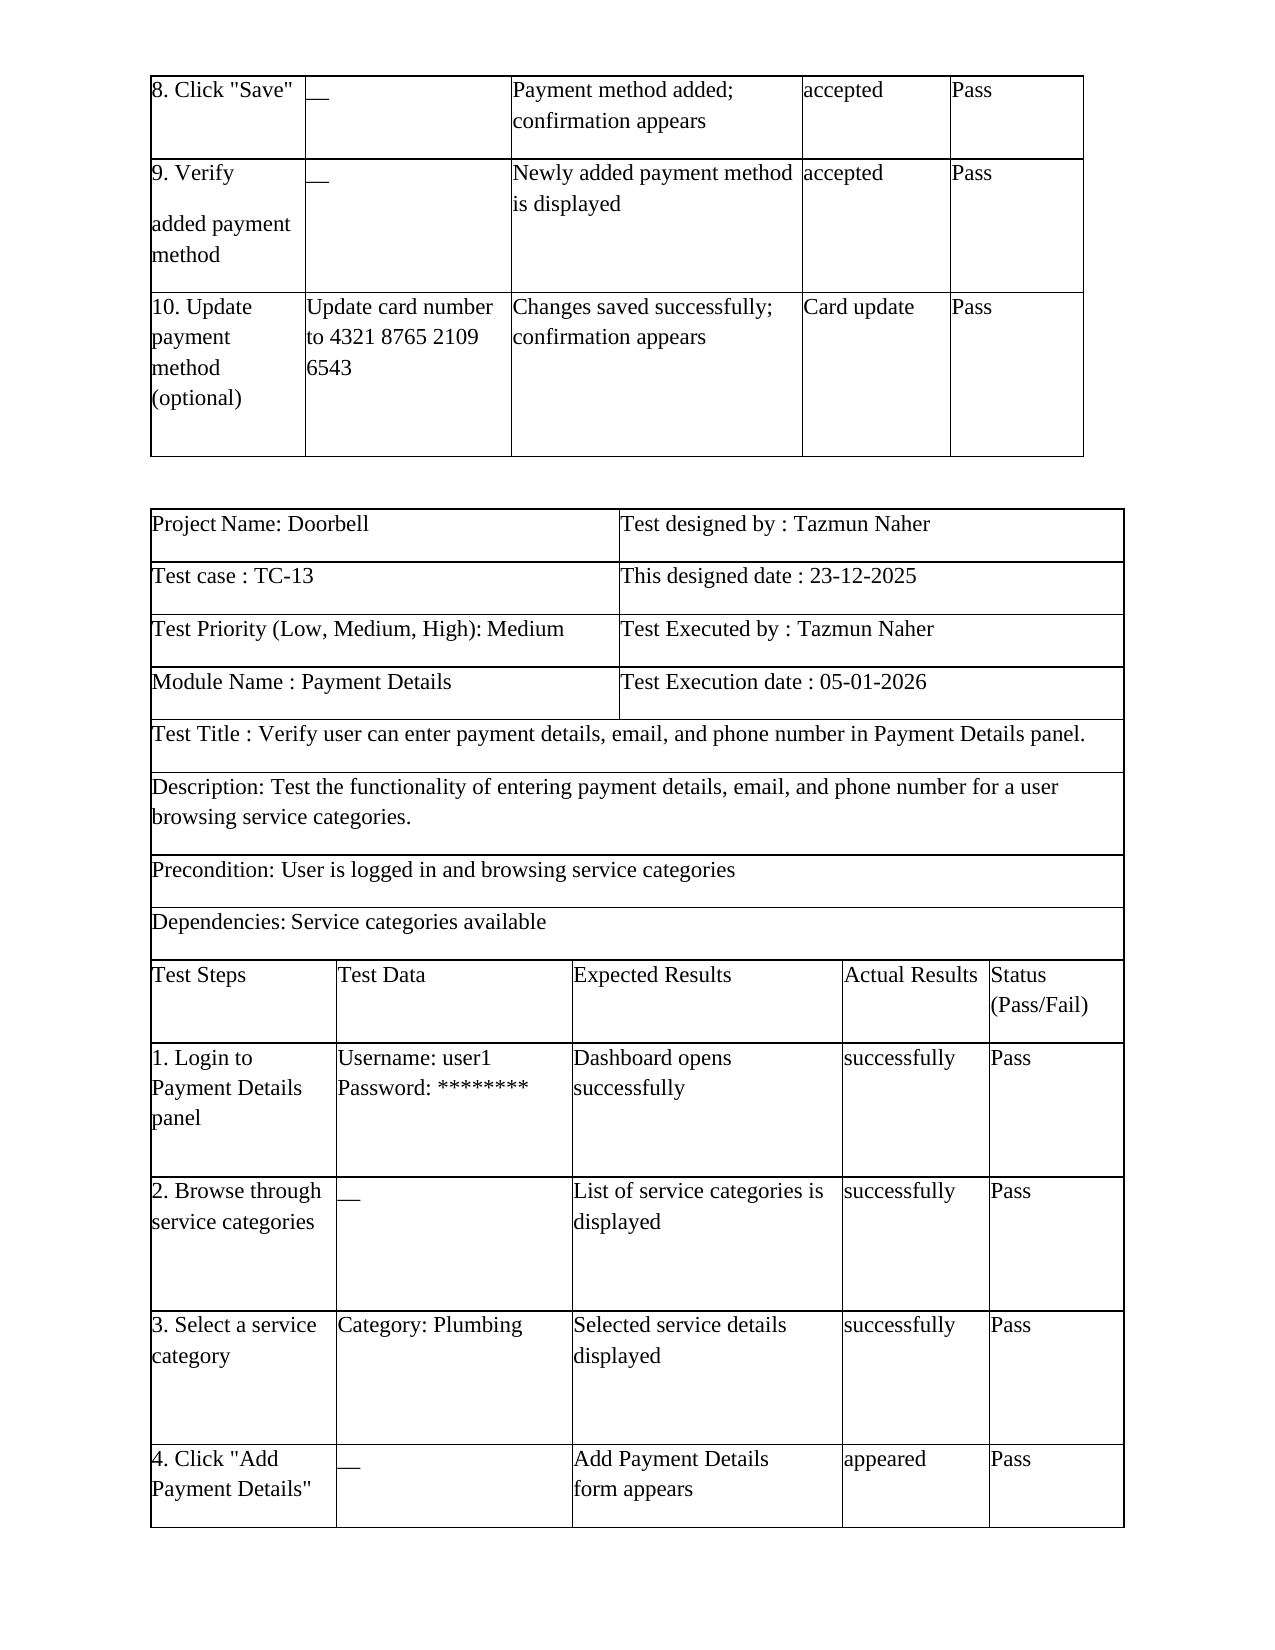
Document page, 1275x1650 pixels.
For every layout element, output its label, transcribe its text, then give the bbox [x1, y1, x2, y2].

table_cell 8. Click "Save" [152, 77, 305, 158]
table_cell Precondition: User is logged in and browsing service categories [152, 856, 1123, 907]
table_cell Status (Pass/Fail) [990, 961, 1123, 1042]
table_cell 10. Update payment method (optional) [152, 293, 305, 456]
table_cell accepted [803, 77, 950, 158]
table_cell [573, 1445, 842, 1527]
table_header Project Name: Doorbell [152, 510, 619, 561]
table_cell Test Executed by : Tazmun Naher [620, 615, 1123, 666]
table_cell [152, 1445, 336, 1527]
table_cell [152, 1178, 336, 1310]
table_cell Test Data [337, 961, 572, 1042]
table_cell successfully [843, 1178, 989, 1310]
table_cell Pass [951, 293, 1083, 456]
table_cell Category: Plumbing [337, 1312, 572, 1444]
table_cell [573, 1312, 842, 1444]
table_cell Update card number to 4321 8765 2109 6543 [306, 293, 511, 456]
table_cell Test Title : Verify user can enter payment details, email, and phone number in Payment Details panel. [152, 720, 1123, 771]
table_cell Pass [951, 160, 1083, 292]
table_cell __ [337, 1445, 572, 1527]
table_cell Username: user1 Password: ******** [337, 1044, 572, 1176]
table_cell Test Steps [152, 961, 336, 1042]
table_cell Payment method added; confirmation appears [512, 77, 802, 158]
table_cell accepted [803, 160, 950, 292]
table_cell Expected Results [573, 961, 842, 1042]
table_cell Test Execution date : 05-01-2026 [620, 668, 1123, 719]
table_cell Card update [803, 293, 950, 456]
table_header Test designed by : Tazmun Naher [620, 510, 1123, 561]
table_cell Description: Test the functionality of entering payment details, email, and phone number for a user browsing service categories. [152, 773, 1123, 854]
table_cell Pass [990, 1178, 1123, 1310]
table_cell 1. Login to Payment Details panel [152, 1044, 336, 1176]
table_cell successfully [843, 1044, 989, 1176]
table_cell Actual Results [843, 961, 989, 1042]
table_cell __ [306, 160, 511, 292]
table_cell Test case : TC-13 [152, 563, 619, 613]
table_cell Pass [990, 1445, 1123, 1527]
table_cell Dependencies: Service categories available [152, 908, 1123, 959]
table_cell Newly added payment method is displayed [512, 160, 802, 292]
table_cell Test Priority (Low, Medium, High): Medium [152, 615, 619, 666]
table_cell appeared [843, 1445, 989, 1527]
table_cell Dashboard opens successfully [573, 1044, 842, 1176]
table_cell __ [306, 77, 511, 158]
table_cell Pass [951, 77, 1083, 158]
table_cell Pass [990, 1312, 1123, 1444]
table_cell Pass [990, 1044, 1123, 1176]
table_cell 9. Verify added payment method [152, 160, 305, 292]
table_cell __ [337, 1178, 572, 1310]
table_cell Module Name : Payment Details [152, 668, 619, 719]
table_cell successfully [843, 1312, 989, 1444]
table_cell 3. Select a service category [152, 1312, 336, 1444]
table_cell This designed date : 23-12-2025 [620, 563, 1123, 613]
table_cell List of service categories is displayed [573, 1178, 842, 1310]
table_cell Changes saved successfully; confirmation appears [512, 293, 802, 456]
